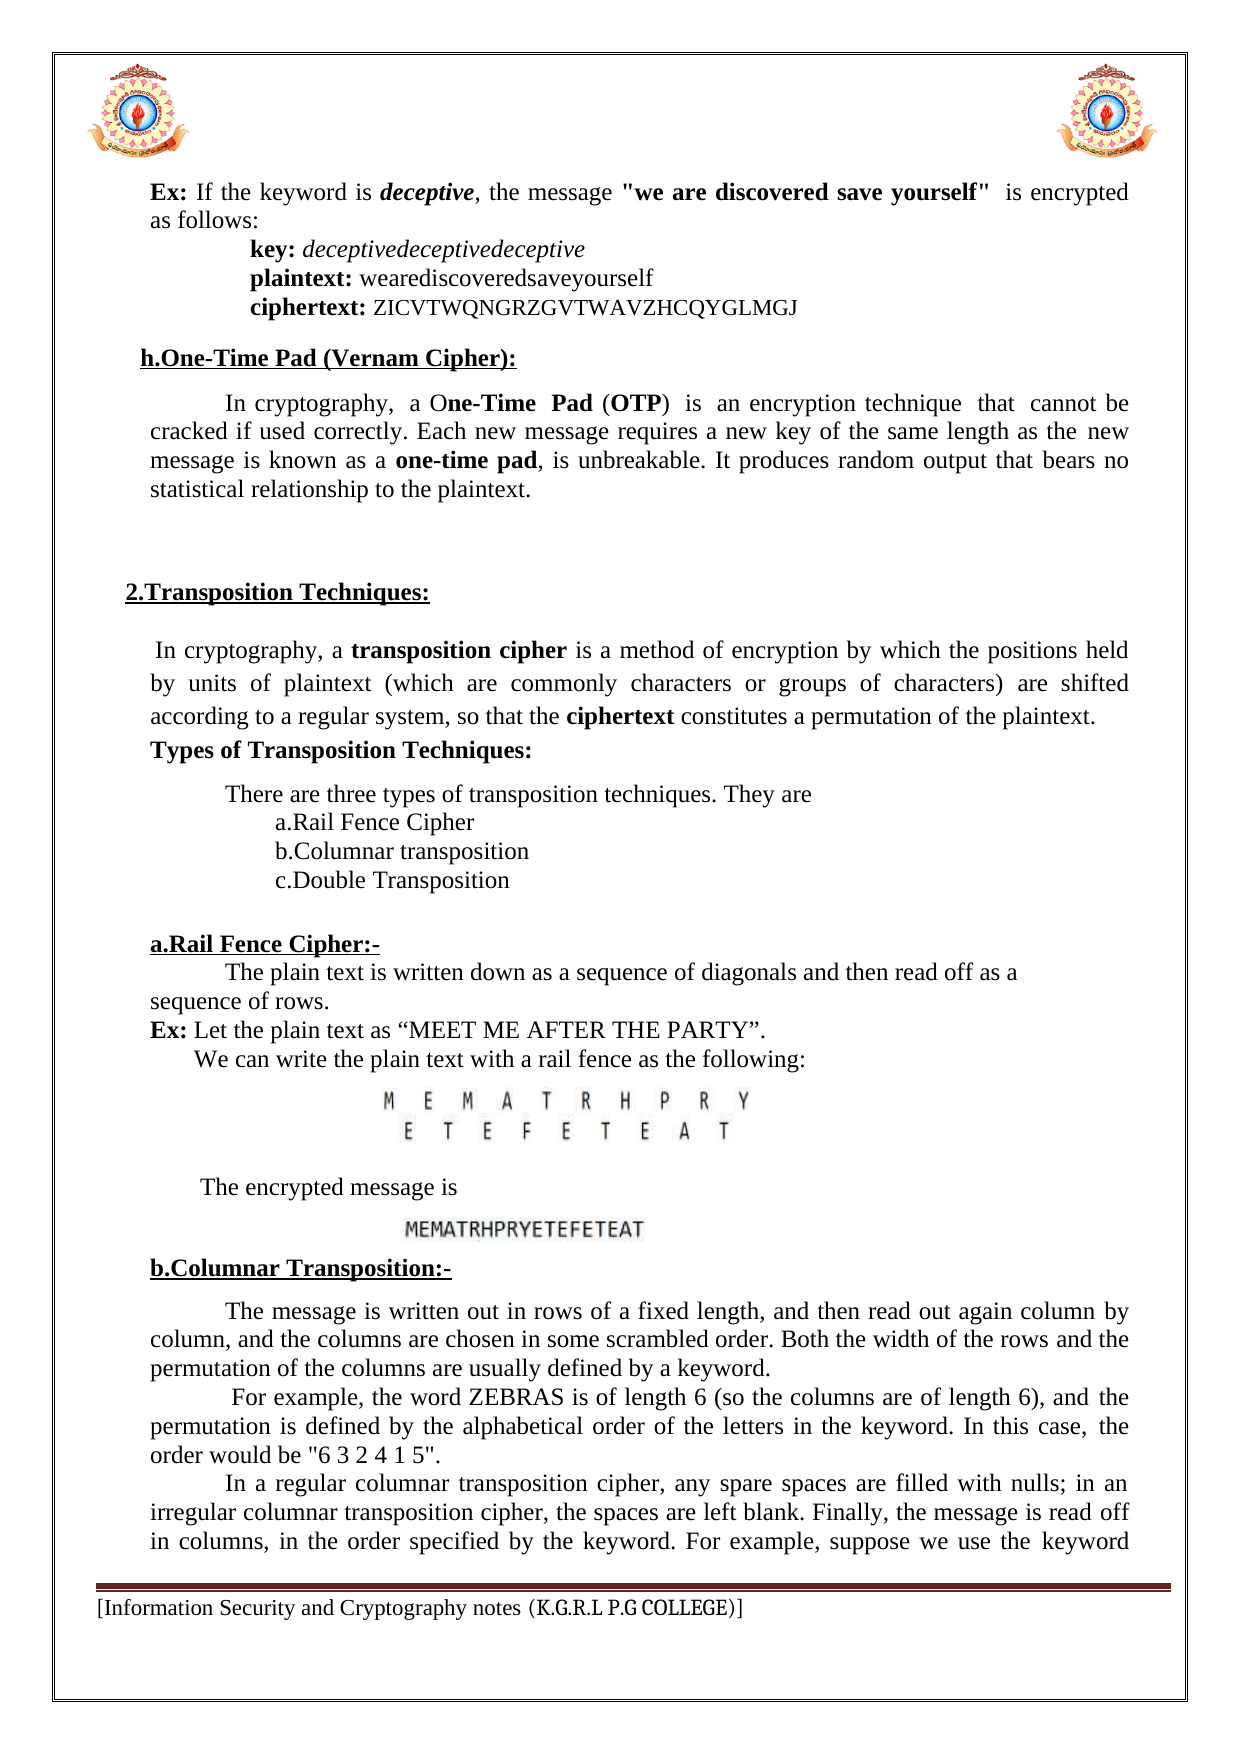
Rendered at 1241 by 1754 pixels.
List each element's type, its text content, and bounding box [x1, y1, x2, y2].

picture [1042, 62, 1172, 156]
text key: deceptivedeceptivedeceptive [250, 234, 1129, 263]
text plaintext: wearediscoveredsaveyourself [250, 263, 1129, 292]
subtitle b.Columnar Transposition:- [150, 1212, 1171, 1282]
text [150, 1468, 1129, 1555]
text The message is written out in rows of a fixed length, and then read out again column by column, and the columns are chosen in some scrambled order. Both the width of the rows and the permutation of the columns are usually defined by a keyword. [150, 1296, 1129, 1382]
subtitle Types of Transposition Techniques: [150, 735, 1171, 764]
subtitle h.One-Time Pad (Vernam Cipher): [140, 343, 1129, 371]
text Ex: If the keyword is deceptive, the message "we are discovered save yourself" is encrypted as follows: [150, 177, 1129, 234]
subtitle a.Rail Fence Cipher:- [150, 929, 1171, 957]
picture [403, 1217, 646, 1242]
text The plain text is written down as a sequence of diagonals and then read off as a sequence of rows. [150, 957, 1019, 1015]
text Ex: Let the plain text as “MEET ME AFTER THE PARTY”. [150, 1015, 1171, 1044]
text In cryptography, a One-Time Pad (OTP) is an encryption technique that cannot be cracked if used correctly. Each new message requires a new key of the same length as the new message is known as a one-time pad, is unbreakable. It produces random output that bears no statistical relationship to the plaintext. [150, 388, 1129, 503]
text b.Columnar transposition [275, 836, 1171, 865]
text ciphertext: ZICVTWQNGRZGVTWAVZHCQYGLMGJ [250, 292, 1129, 320]
picture [73, 62, 204, 156]
text c.Double Transposition [275, 865, 1171, 894]
text For example, the word ZEBRAS is of length 6 (so the columns are of length 6), and the permutation is defined by the alphabetical order of the letters in the keyword. In this case, the order would be "6 3 2 4 1 5". [150, 1382, 1129, 1468]
picture [381, 1087, 750, 1144]
text In cryptography, a transposition cipher is a method of encryption by which the positions held by units of plaintext (which are commonly characters or groups of characters) are shifted according to a regular system, so that the ciphertext constitutes a permutation of the plaintext. [150, 635, 1129, 730]
text a.Rail Fence Cipher [275, 807, 1171, 836]
subtitle 2.Transposition Techniques: [96, 577, 1171, 606]
text There are three types of transposition techniques. They are [225, 779, 1171, 807]
text We can write the plain text with a rail fence as the following: [194, 1044, 1171, 1072]
text The encrypted message is [200, 1172, 1171, 1201]
